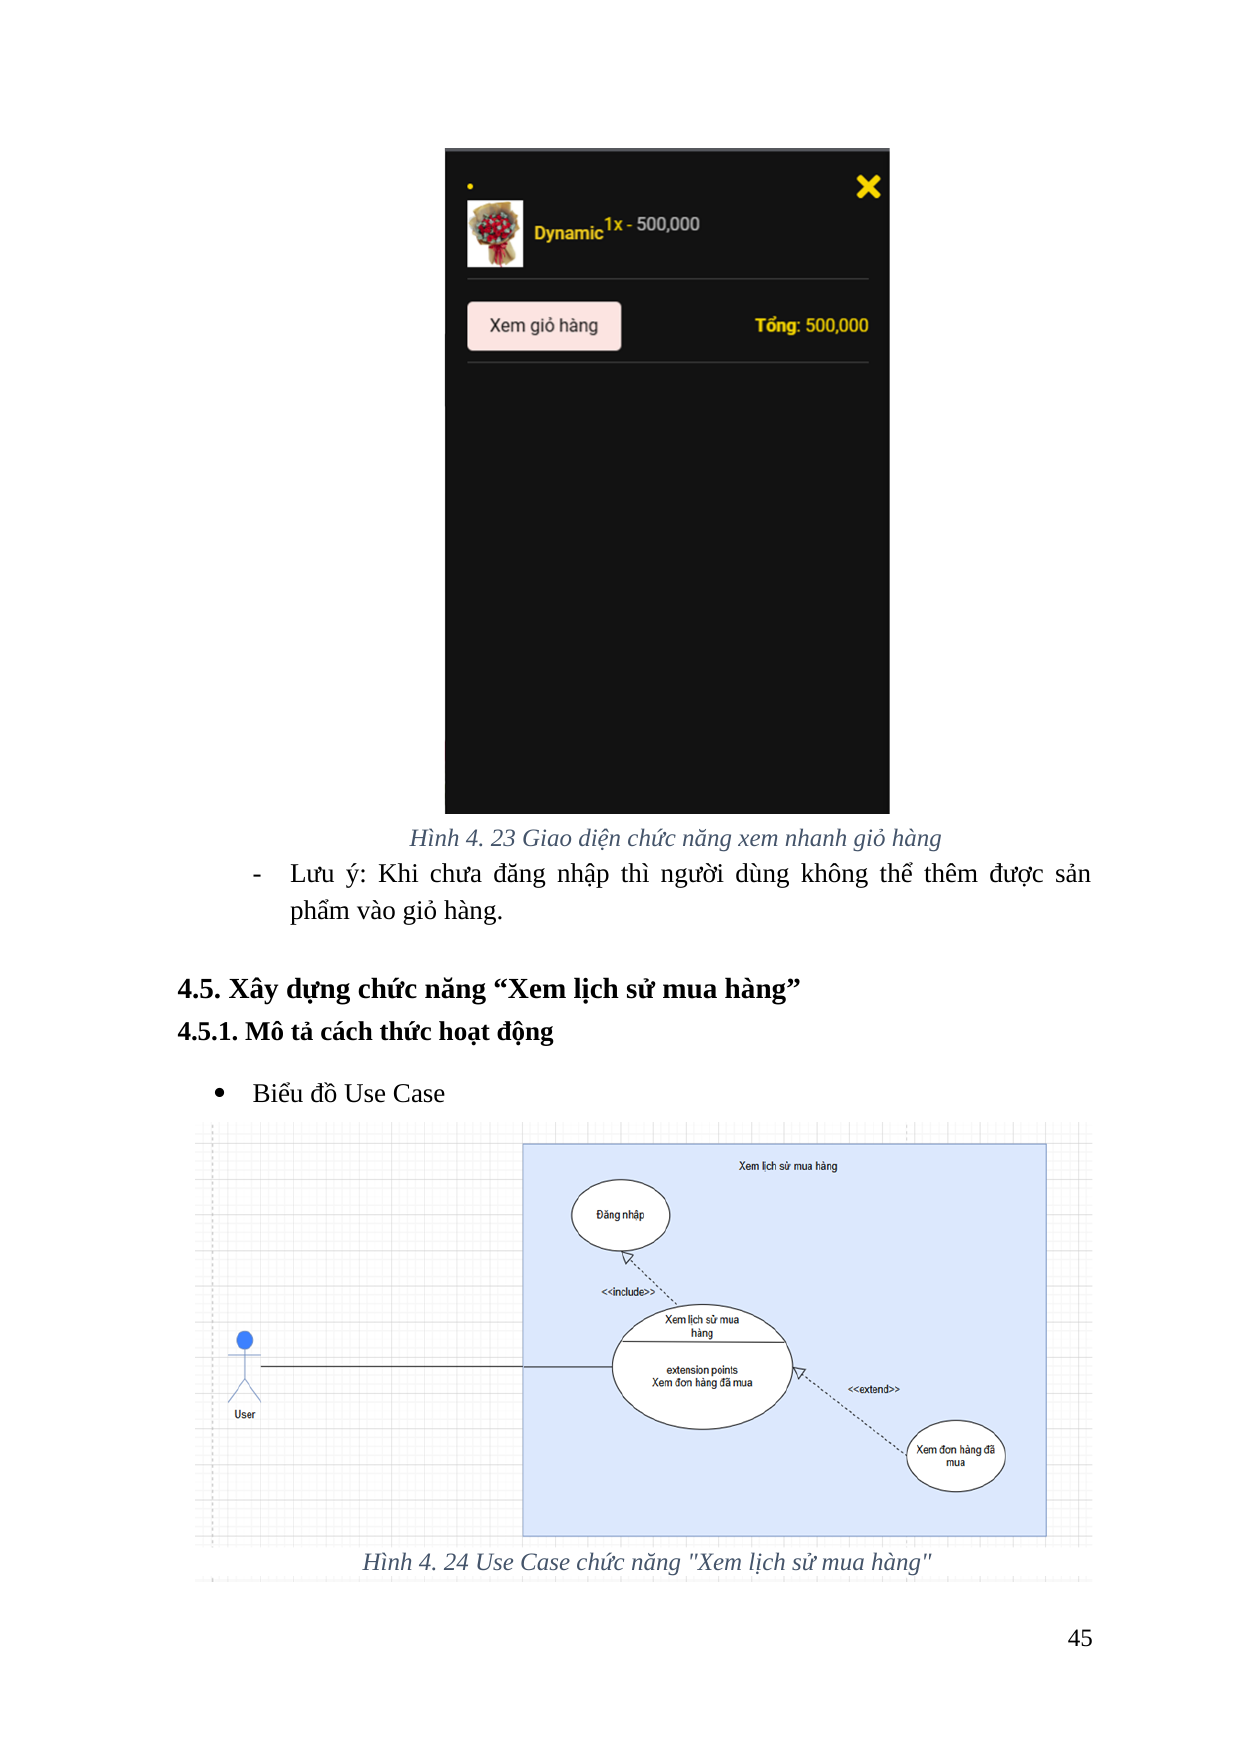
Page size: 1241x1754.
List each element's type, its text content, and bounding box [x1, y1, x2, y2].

picture [195, 1576, 1093, 1582]
list Biểu đồ Use Case [215, 1073, 1092, 1110]
picture [195, 1122, 1093, 1547]
text 4.5. Xây dựng chức năng “Xem lịch sử mua hàng” [177, 969, 1092, 1006]
text 4.5.1. Mô tả cách thức hoạt động [177, 1010, 1092, 1048]
picture [444, 148, 890, 814]
